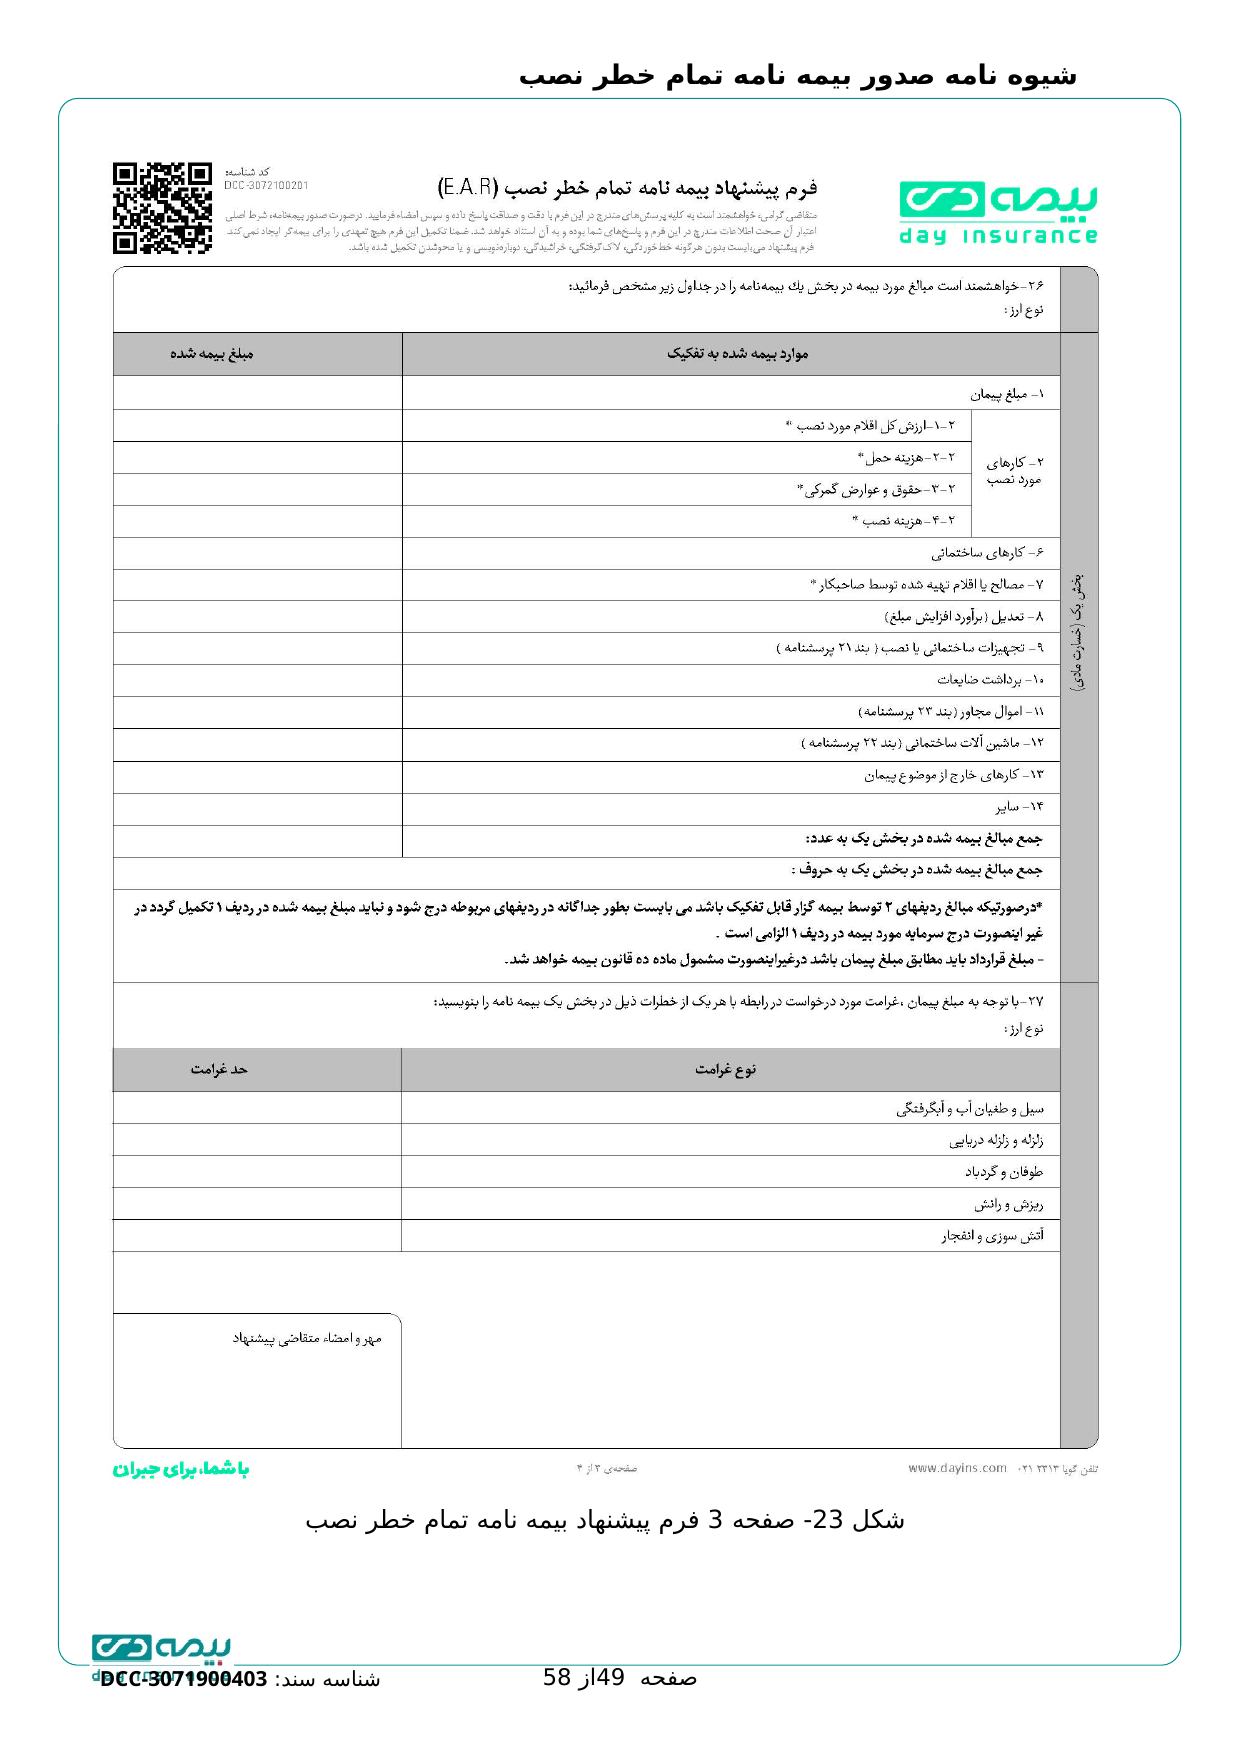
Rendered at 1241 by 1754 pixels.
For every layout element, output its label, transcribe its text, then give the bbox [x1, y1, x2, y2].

picture [89, 1633, 235, 1688]
text شکل 23- صفحه 3 فرم پیشنهاد بیمه نامه تمام خطر نصب [89, 1506, 1122, 1535]
picture [88, 147, 1122, 1503]
